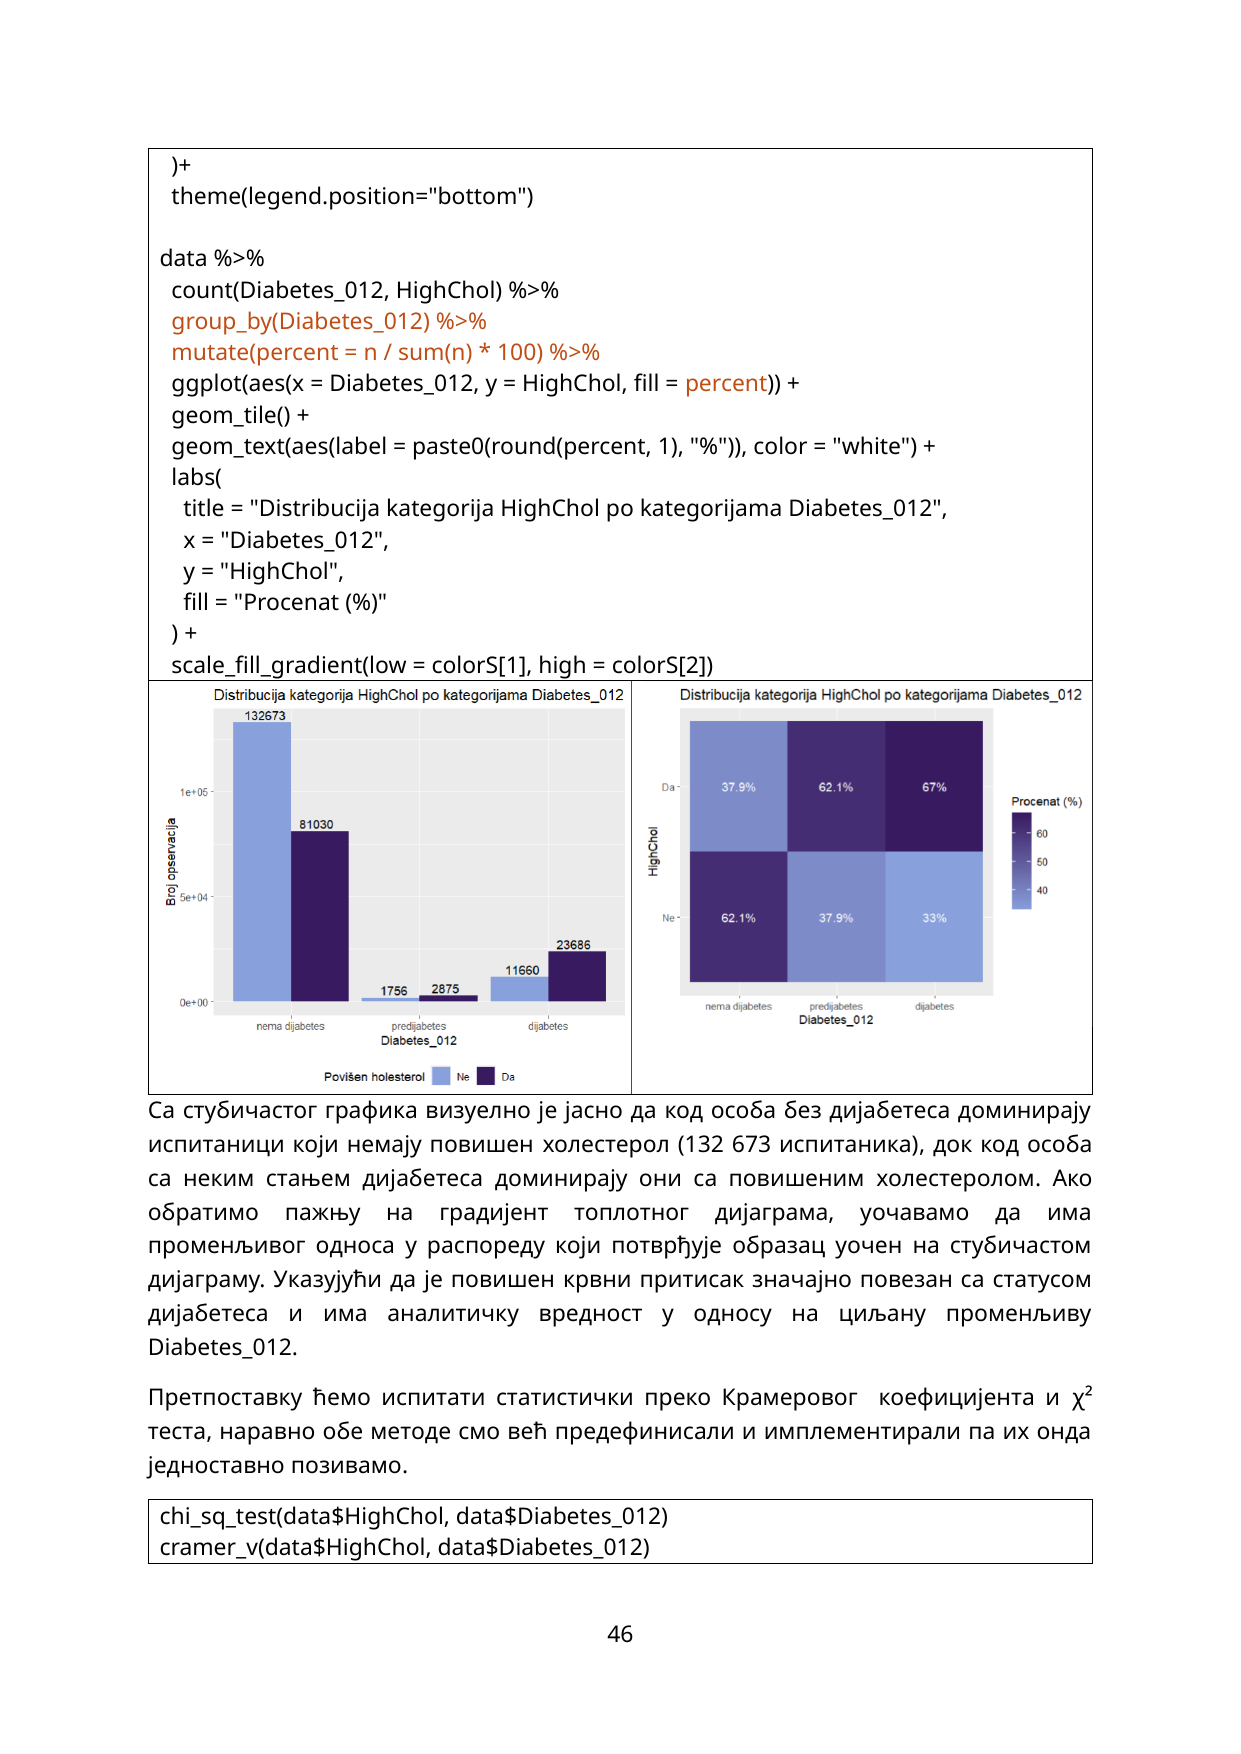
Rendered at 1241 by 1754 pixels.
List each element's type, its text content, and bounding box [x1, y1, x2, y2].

picture [159, 681, 632, 1094]
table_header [149, 149, 1092, 680]
text Претпоставку ћемо испитати статистички преко Крамеровог коефицијента и χ² теста, наравно обе методе смо већ предефинисали и имплементирали па их онда једноставно позивамо. [148, 1381, 1093, 1480]
text Са стубичастог графика визуелно је јасно да код особа без дијабетеса доминирају испитаници који немају повишен холестерол (132 673 испитаника), док код особа са неким стањем дијабетеса доминирају они са повишеним холестеролом. Ако обратимо пажњу на градијент топлотног дијаграма, уочавамо да има променљивог односа у распореду који потврђује образац уочен на стубичастом дијаграму. Указујући да је повишен крвни притисак значајно повезан са статусом дијабетеса и има аналитичку вредност у односу на циљану променљиву Diabetes_012. [148, 1095, 1093, 1362]
table_cell [149, 681, 159, 1093]
picture [642, 681, 1093, 1027]
table_header chi_sq_test(data$HighChol, data$Diabetes_012) cramer_v(data$HighChol, data$Diabetes_012) [149, 1500, 1092, 1563]
table_cell [632, 681, 1092, 1093]
